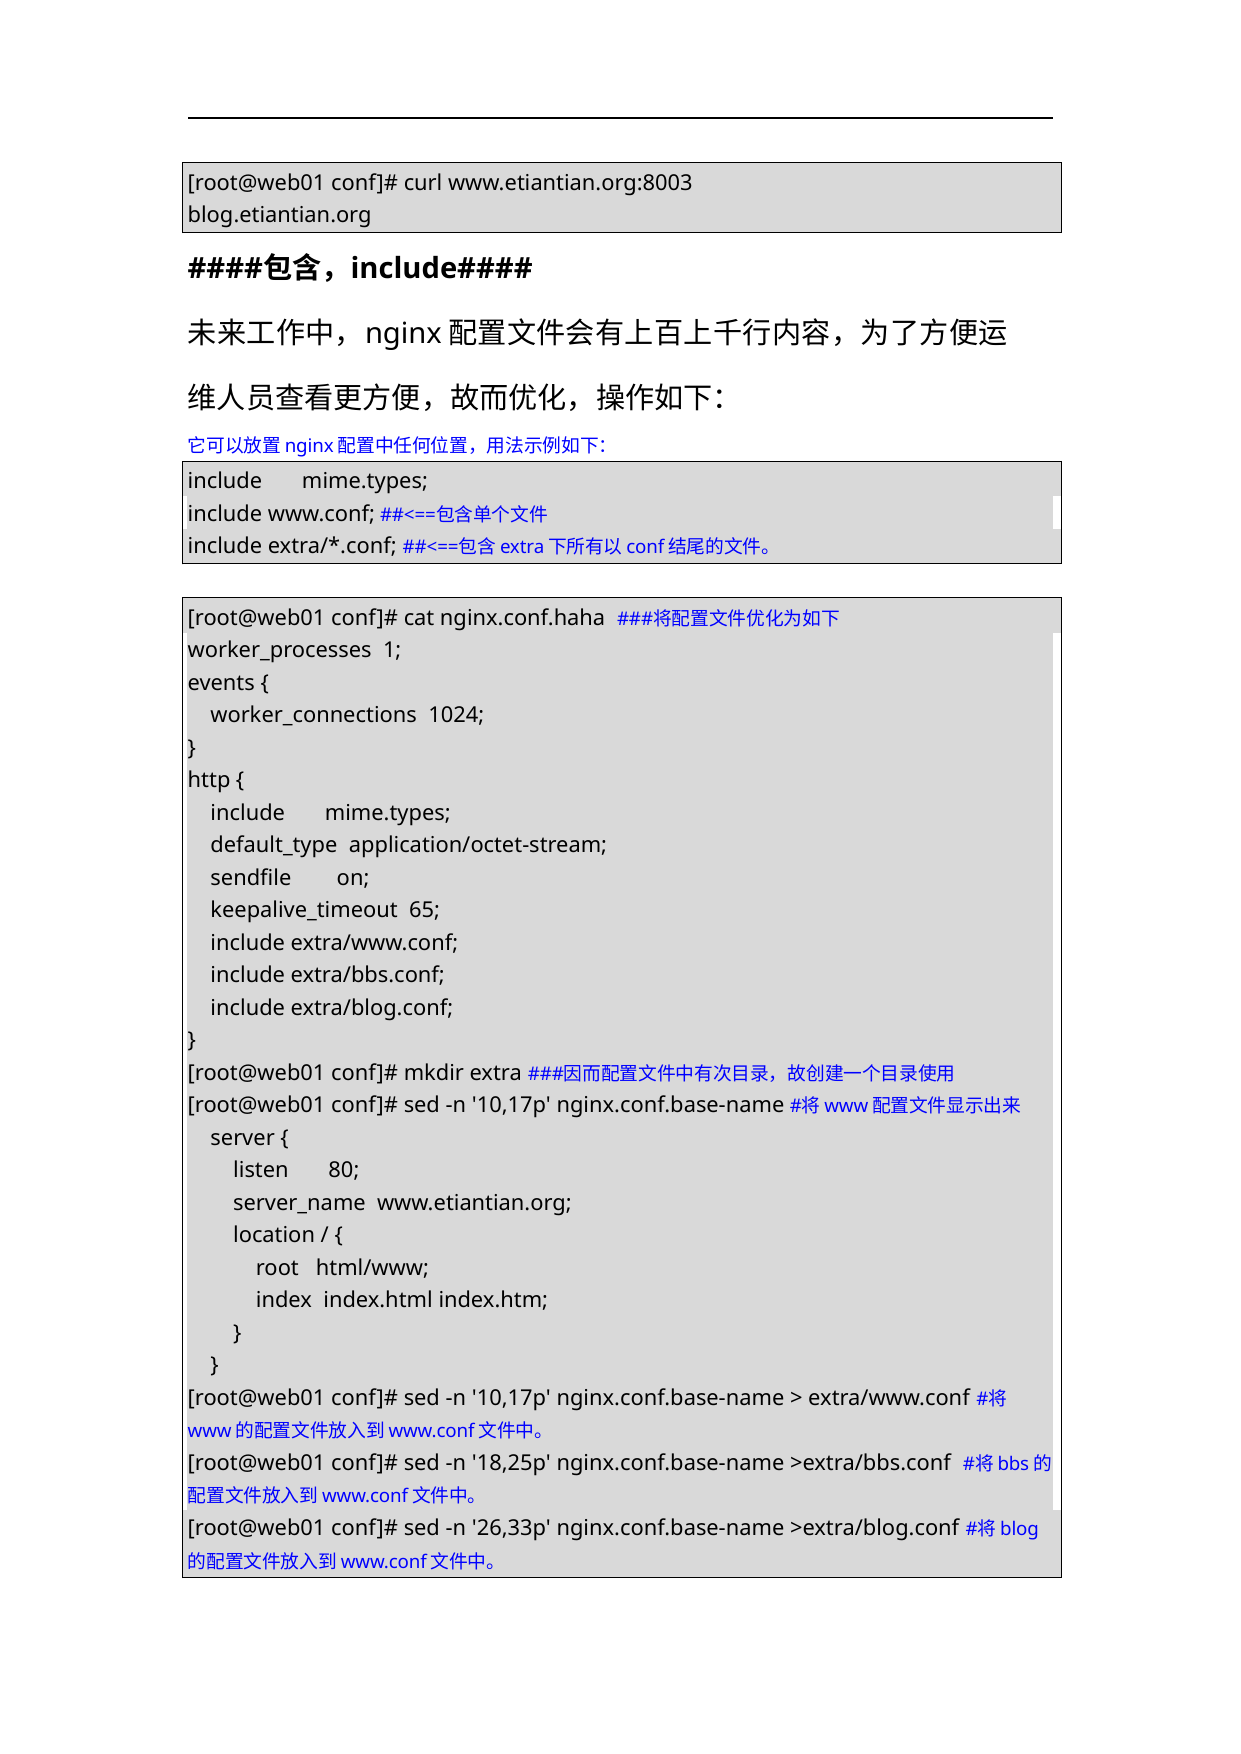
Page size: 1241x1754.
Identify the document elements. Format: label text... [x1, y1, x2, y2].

text root html/www; [187, 1250, 1053, 1283]
text server_name www.etiantian.org; [187, 1185, 1053, 1218]
text } [187, 1023, 1053, 1055]
text } [187, 1315, 1053, 1348]
text location / { [187, 1218, 1053, 1250]
text keepalive_timeout 65; [187, 893, 1053, 925]
text } [187, 1348, 1053, 1380]
text sendfile on; [187, 860, 1053, 893]
text index index.html index.htm; [187, 1283, 1053, 1315]
text include mime.types; [187, 795, 1053, 828]
text [root@web01 conf]# sed -n '10,17p' nginx.conf.base-name > extra/www.conf #将www的配置文件放入到www.conf文件中。 [187, 1380, 1053, 1445]
text } [187, 730, 1053, 763]
text [root@web01 conf]# sed -n '26,33p' nginx.conf.base-name >extra/blog.conf #将blog的配置文件放入到www.conf文件中。 [183, 1507, 1061, 1577]
text [root@web01 conf]# sed -n '18,25p' nginx.conf.base-name >extra/bbs.conf #将bbs的配置文件放入到www.conf文件中。 [187, 1445, 1053, 1507]
text include extra/www.conf; [187, 925, 1053, 958]
text include extra/*.conf; ##<==包含extra下所有以conf结尾的文件。 [183, 526, 1061, 563]
text worker_connections 1024; [187, 698, 1053, 730]
text worker_processes 1; [187, 633, 1053, 665]
text [root@web01 conf]# cat nginx.conf.haha ###将配置文件优化为如下 [183, 598, 1061, 633]
text [root@web01 conf]# sed -n '10,17p' nginx.conf.base-name #将www配置文件显示出来 [187, 1088, 1053, 1120]
text default_type application/octet-stream; [187, 828, 1053, 860]
text [root@web01 conf]# curl www.etiantian.org:8003 [183, 163, 1061, 194]
text include mime.types; [183, 462, 1061, 496]
text include www.conf; ##<==包含单个文件 [187, 496, 1053, 526]
text listen 80; [187, 1153, 1053, 1185]
text [root@web01 conf]# mkdir extra ###因而配置文件中有次目录，故创建一个目录使用 [187, 1055, 1053, 1088]
text server { [187, 1120, 1053, 1153]
text blog.etiantian.org [183, 194, 1061, 232]
text 它可以放置nginx配置中任何位置，用法示例如下： [187, 428, 1009, 461]
text http { [187, 763, 1053, 795]
text 未来工作中，nginx配置文件会有上百上千行内容，为了方便运维人员查看更方便，故而优化，操作如下： [187, 298, 1009, 428]
text ####包含，include#### [187, 233, 1009, 298]
text include extra/blog.conf; [187, 990, 1053, 1023]
text events { [187, 665, 1053, 698]
text include extra/bbs.conf; [187, 958, 1053, 990]
